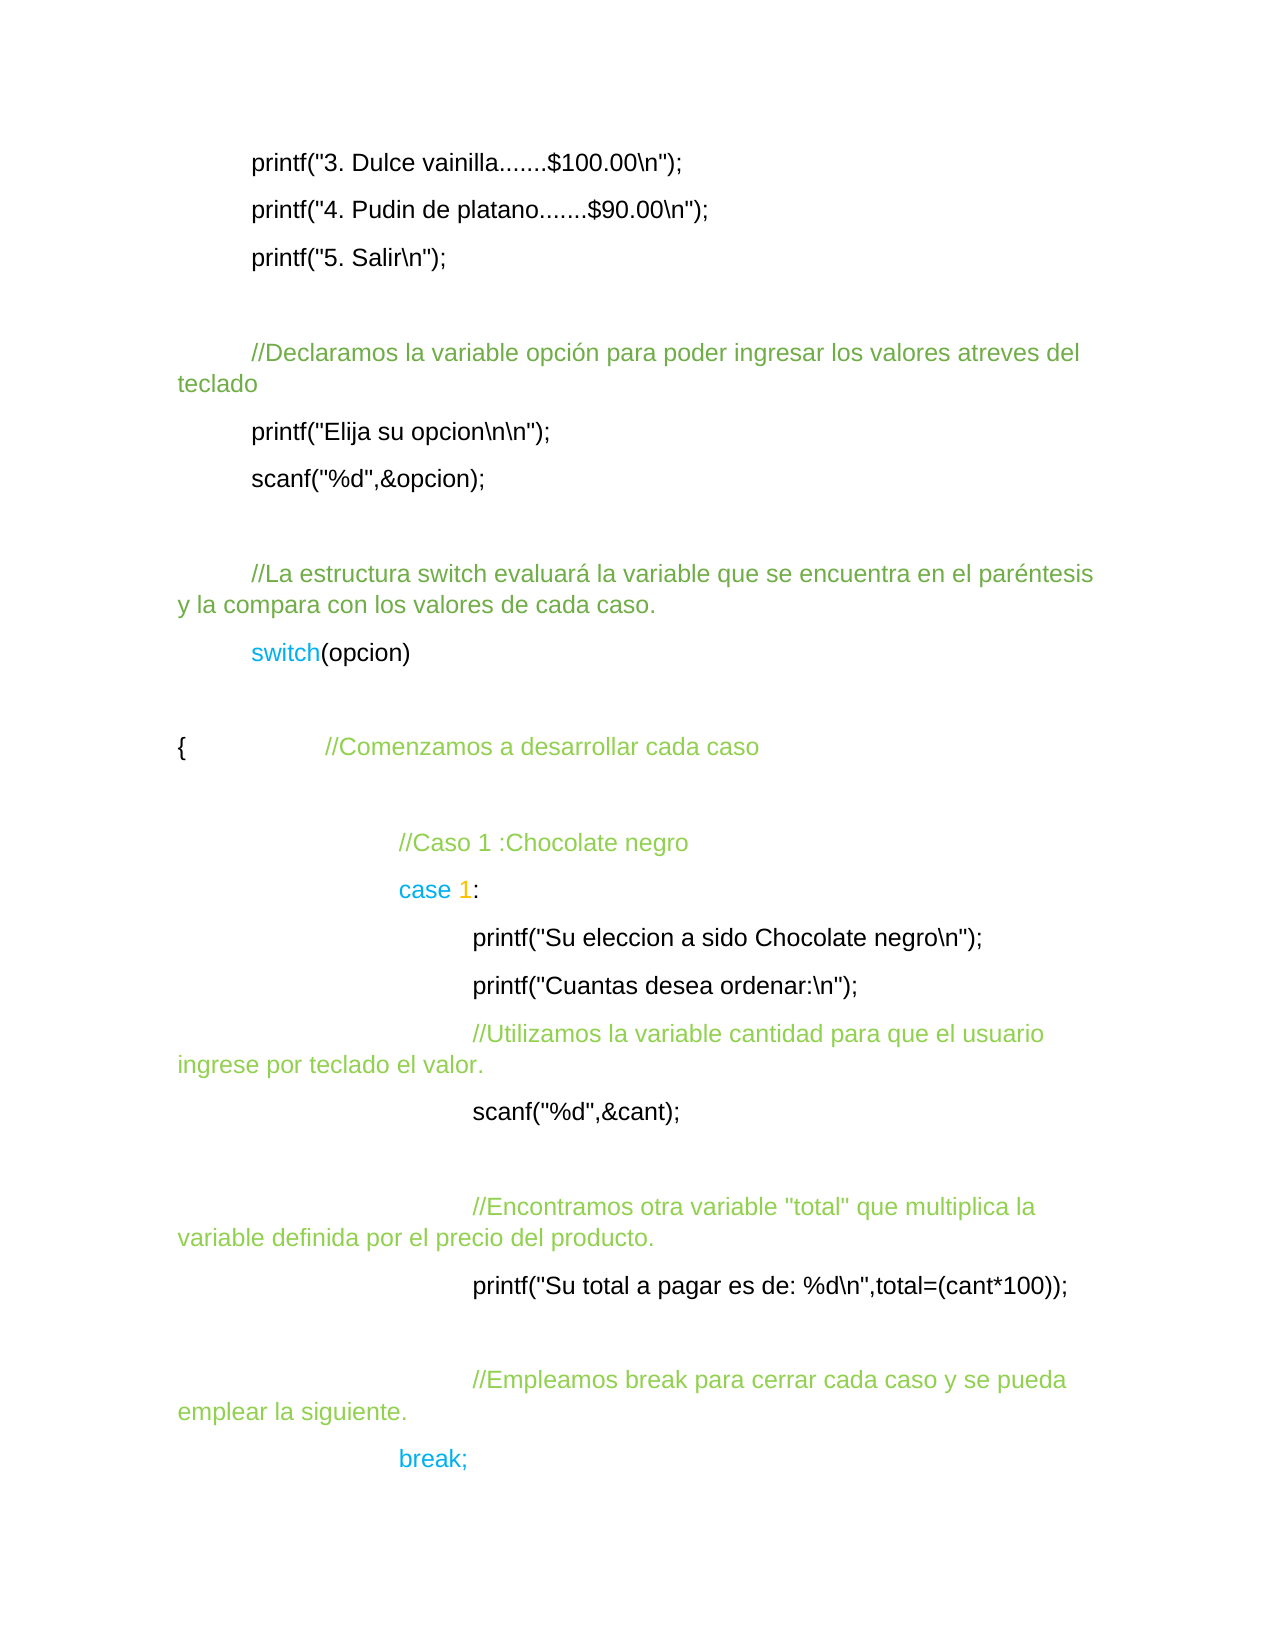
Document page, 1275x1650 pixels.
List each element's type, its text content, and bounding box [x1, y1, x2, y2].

text //Encontramos otra variable "total" que multiplica la variable definida por el precio del producto. [177, 1192, 1098, 1252]
text //Declaramos la variable opción para poder ingresar los valores atreves del teclado [177, 338, 1098, 397]
text printf("Cuantas desea ordenar:\n"); [177, 971, 1098, 999]
text printf("4. Pudin de platano.......$90.00\n"); [177, 195, 1098, 224]
text { //Comenzamos a desarrollar cada caso [177, 732, 1098, 761]
text //Caso 1 :Chocolate negro [177, 828, 1098, 856]
text switch(opcion) [177, 638, 1098, 666]
text printf("Su eleccion a sido Chocolate negro\n"); [177, 923, 1098, 952]
text //Empleamos break para cerrar cada caso y se pueda emplear la siguiente. [177, 1365, 1098, 1425]
text scanf("%d",&opcion); [177, 464, 1098, 493]
text scanf("%d",&cant); [177, 1097, 1098, 1126]
text printf("Elija su opcion\n\n"); [177, 416, 1098, 445]
text printf("3. Dulce vainilla.......$100.00\n"); [177, 148, 1098, 176]
text //Utilizamos la variable cantidad para que el usuario ingrese por teclado el valor. [177, 1018, 1098, 1078]
text printf("Su total a pagar es de: %d\n",total=(cant*100)); [177, 1271, 1098, 1299]
text //La estructura switch evaluará la variable que se encuentra en el paréntesis y la compara con los valores de cada caso. [177, 559, 1098, 619]
text printf("5. Salir\n"); [177, 243, 1098, 272]
text case 1: [177, 875, 1098, 904]
text break; [177, 1444, 1098, 1473]
